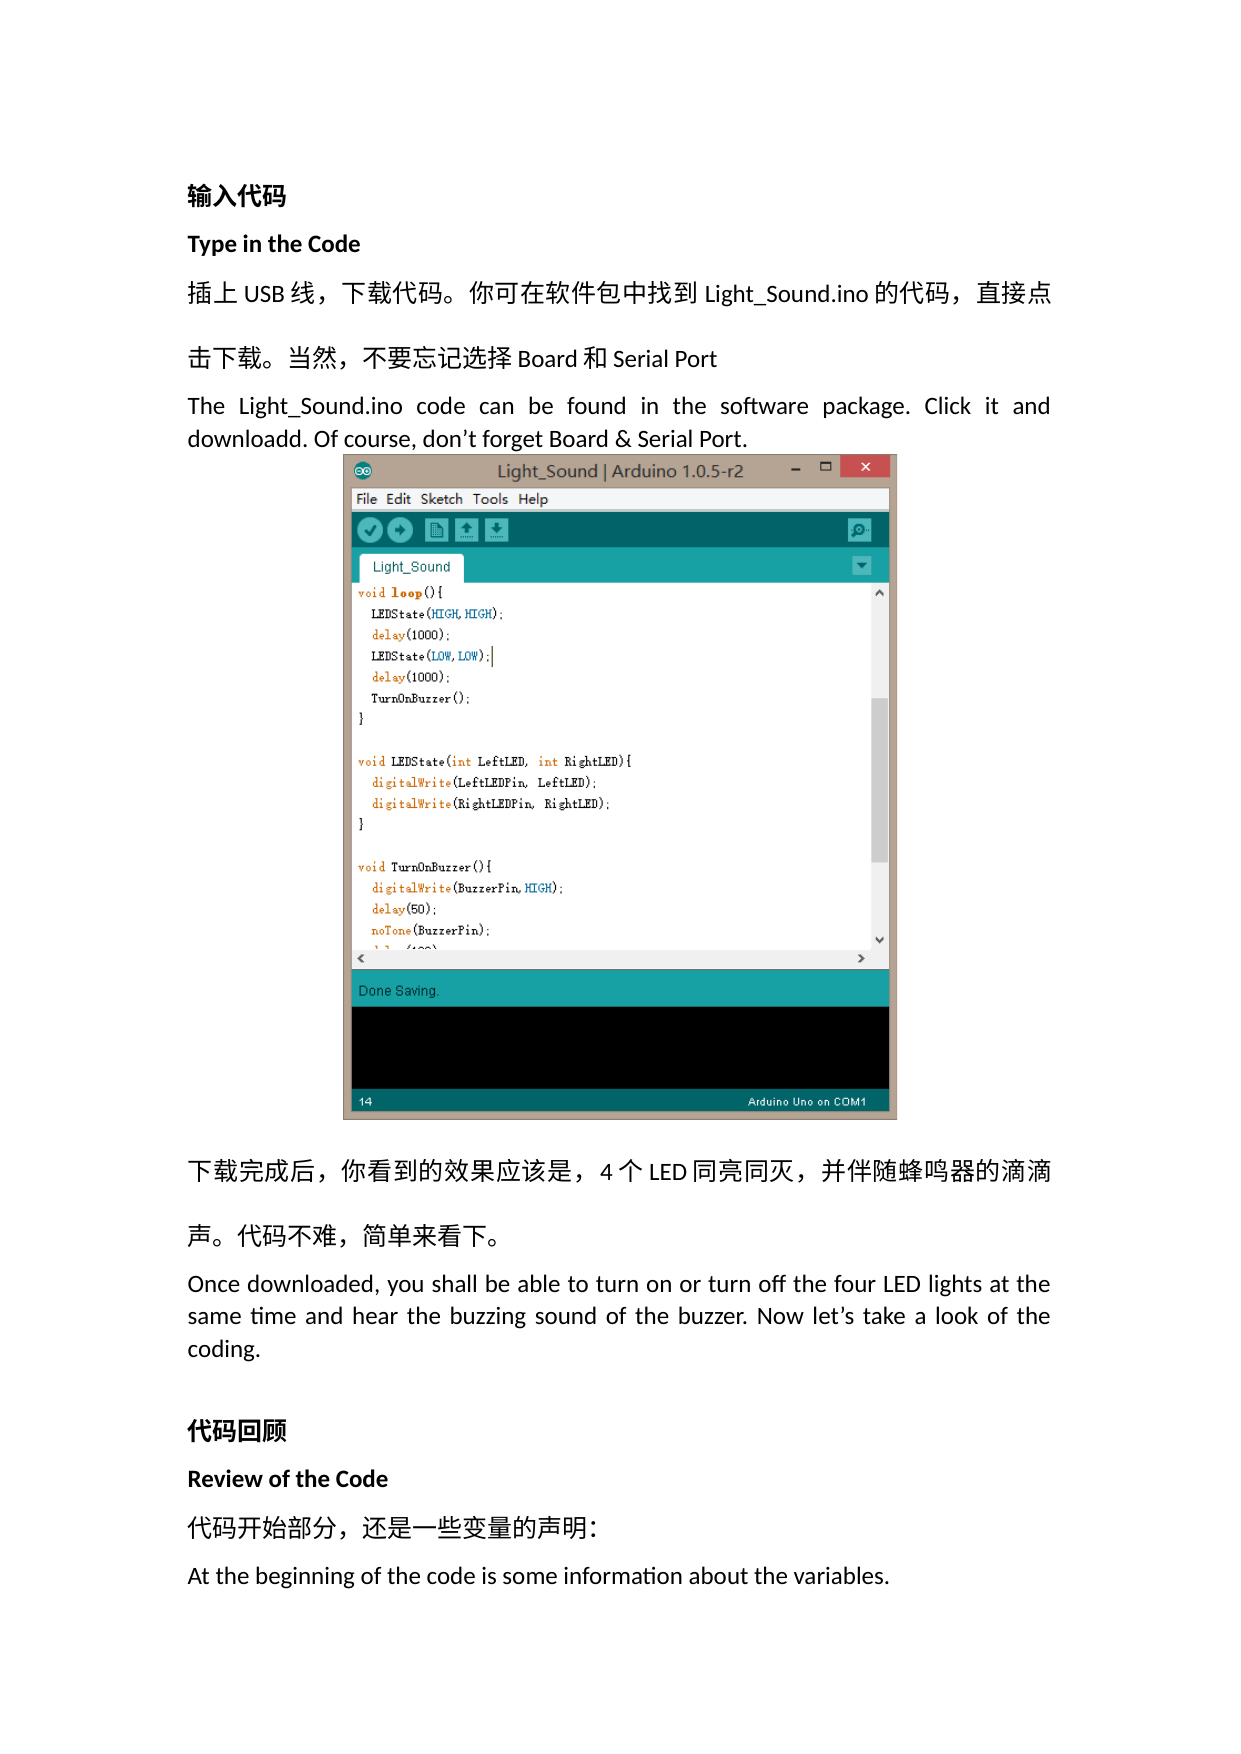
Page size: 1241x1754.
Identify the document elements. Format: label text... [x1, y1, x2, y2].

text 插上USB线，下载代码。你可在软件包中找到Light_Sound.ino的代码，直接点击下载。当然，不要忘记选择Board和Serial Port [187, 259, 1053, 389]
text 输入代码 [187, 162, 1053, 227]
text 代码开始部分，还是一些变量的声明： [187, 1494, 1053, 1559]
text The Light_Sound.ino code can be found in the software package. Click it and downloadd. Of course, don’t forget Board & Serial Port. [187, 389, 1053, 454]
text 下载完成后，你看到的效果应该是，4个LED同亮同灭，并伴随蜂鸣器的滴滴声。代码不难，简单来看下。 [187, 1137, 1053, 1267]
text Review of the Code [187, 1462, 1053, 1494]
text Type in the Code [187, 227, 1053, 259]
picture [343, 454, 898, 1120]
text At the beginning of the code is some information about the variables. [187, 1559, 1053, 1592]
text Once downloaded, you shall be able to turn on or turn off the four LED lights at the same time and hear the buzzing sound of the buzzer. Now let’s take a look of the coding. [187, 1267, 1053, 1364]
text 代码回顾 [187, 1397, 1053, 1462]
